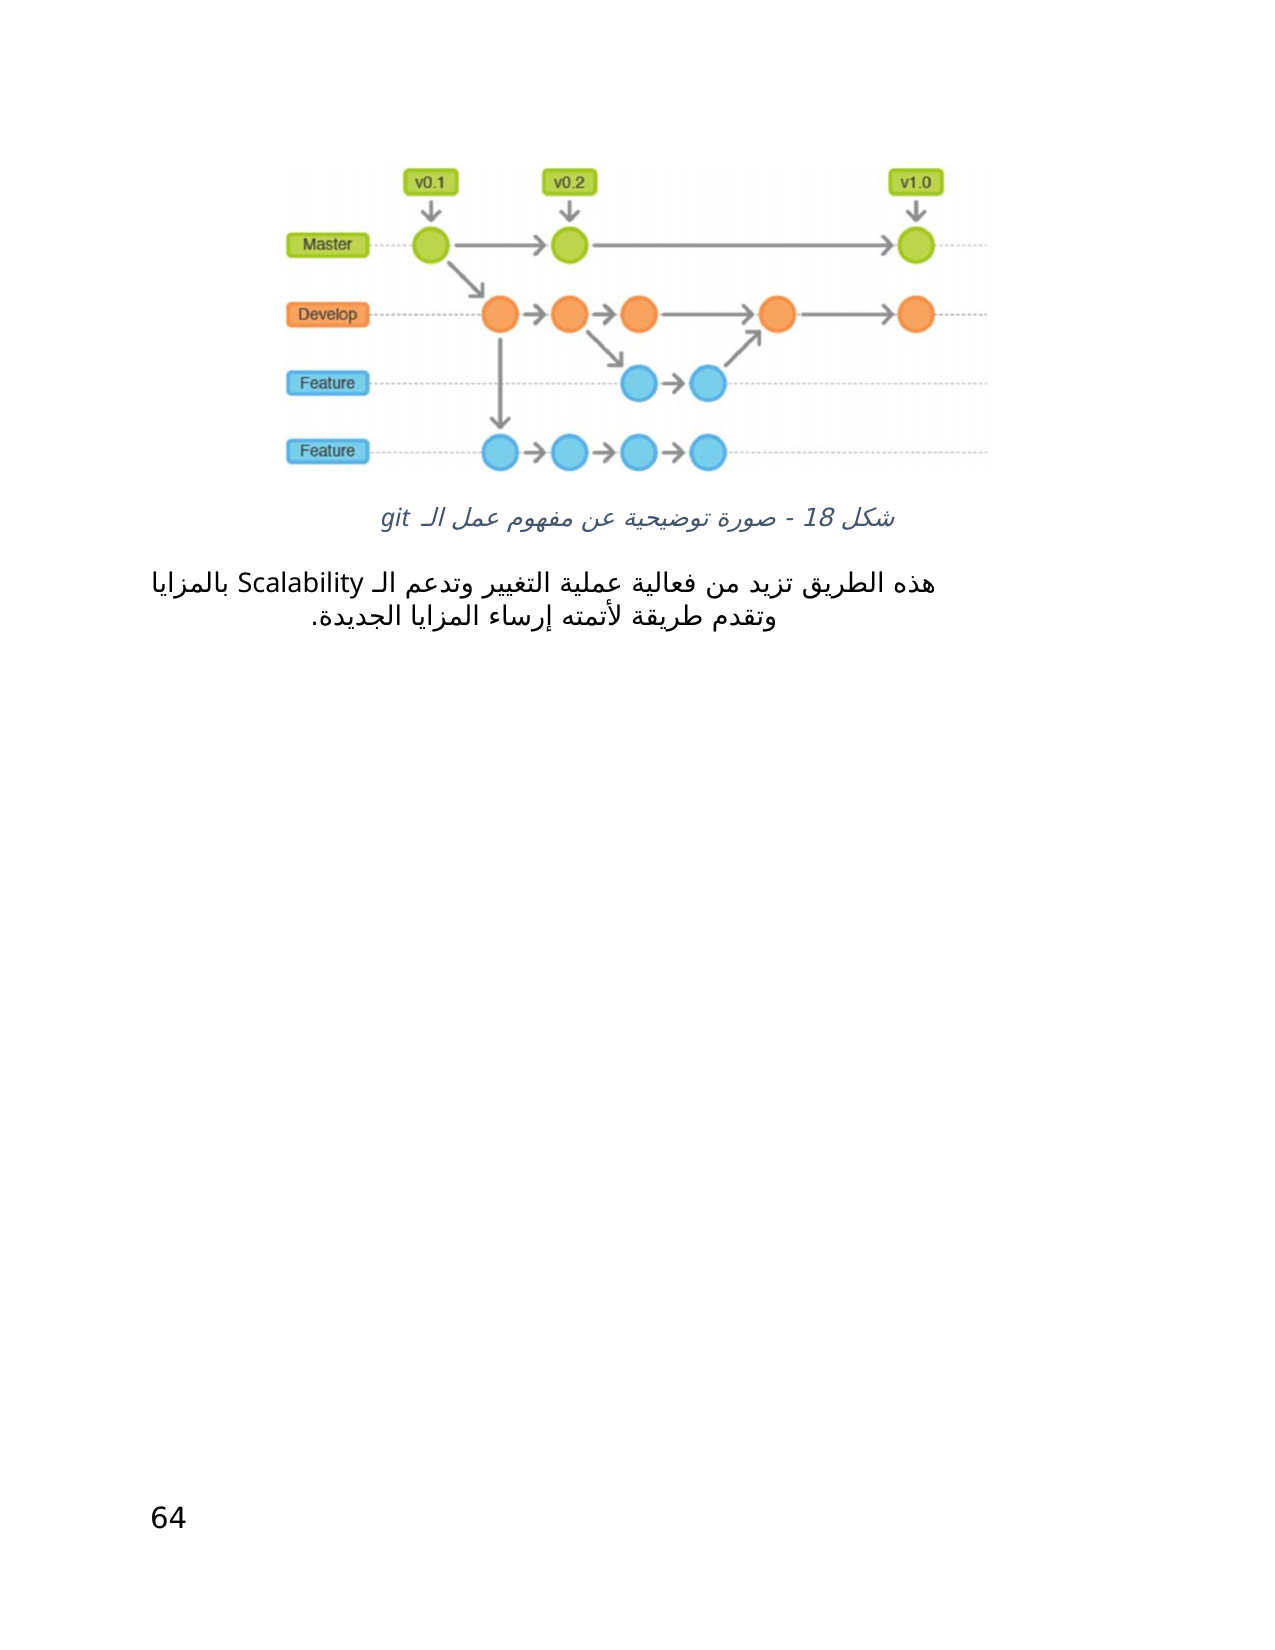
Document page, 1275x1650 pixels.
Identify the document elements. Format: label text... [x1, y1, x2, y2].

picture [250, 150, 1025, 484]
text هذه الطريق تزيد من فعالية عملية التغيير وتدعم الـ Scalability بالمزايا وتقدم طريقة لأتمته إرساء المزايا الجديدة. [150, 563, 937, 632]
